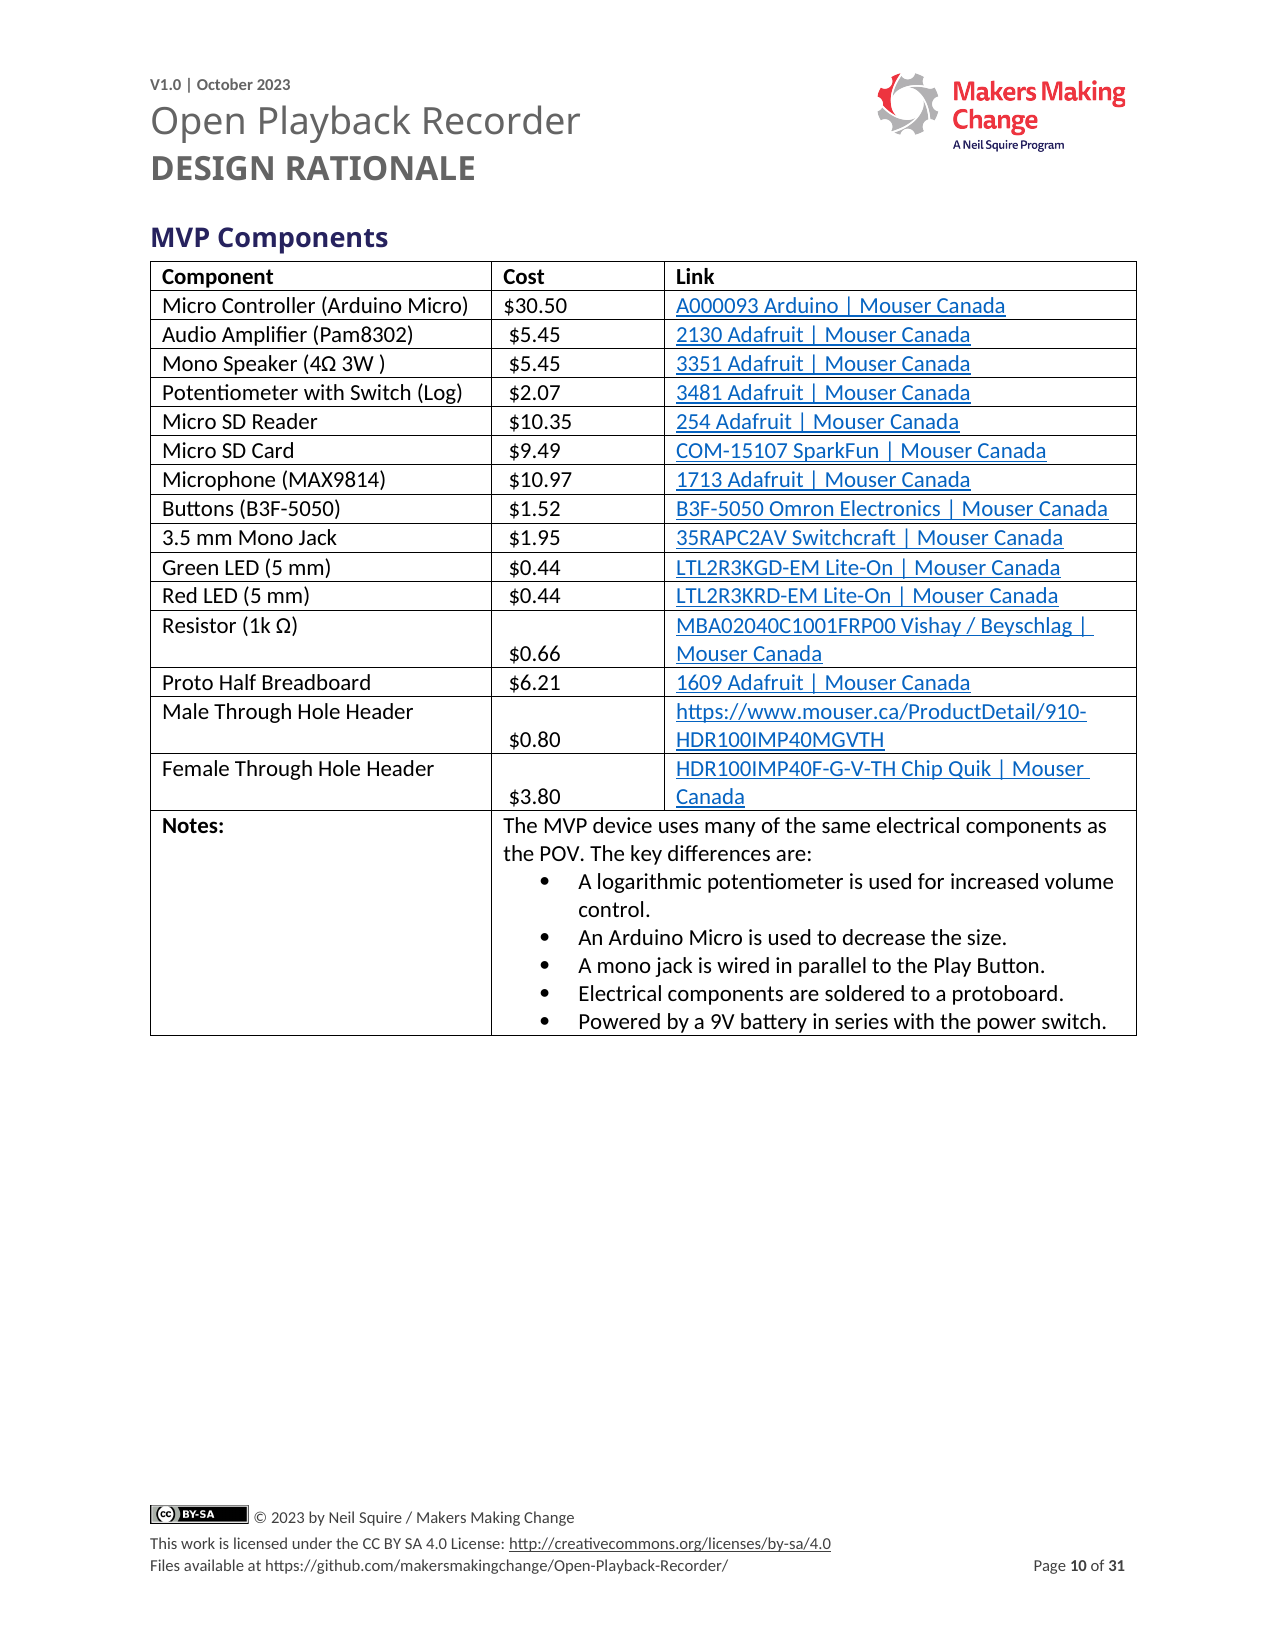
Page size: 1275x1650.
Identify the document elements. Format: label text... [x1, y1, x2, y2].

table_cell $10.35 [492, 407, 664, 435]
table_cell $5.45 [492, 349, 664, 377]
table_cell A000093 Arduino | Mouser Canada [665, 291, 1136, 319]
table_cell B3F-5050 Omron Electronics | Mouser Canada [665, 495, 1136, 522]
table_cell $5.45 [492, 320, 664, 348]
table_cell Audio Amplifier (Pam8302) [151, 320, 491, 348]
table_cell 35RAPC2AV Switchcraft | Mouser Canada [665, 524, 1136, 552]
table_cell 3.5 mm Mono Jack [151, 524, 491, 552]
table_header Cost [492, 262, 664, 290]
table_cell Red LED (5 mm) [151, 582, 491, 610]
table_cell 1609 Adafruit | Mouser Canada [665, 668, 1136, 696]
table_cell Female Through Hole Header [151, 754, 491, 810]
table_cell Mono Speaker (4Ω 3W ) [151, 349, 491, 377]
table_cell Resistor (1k Ω) [151, 611, 491, 667]
table_cell Micro Controller (Arduino Micro) [151, 291, 491, 319]
table_cell $3.80 [492, 754, 664, 810]
table_cell Proto Half Breadboard [151, 668, 491, 696]
table_cell 3481 Adafruit | Mouser Canada [665, 378, 1136, 406]
table_cell Micro SD Reader [151, 407, 491, 435]
table_cell COM-15107 SparkFun | Mouser Canada [665, 436, 1136, 464]
table_cell Potentiometer with Switch (Log) [151, 378, 491, 406]
picture [877, 73, 1125, 152]
table_cell LTL2R3KGD-EM Lite-On | Mouser Canada [665, 553, 1136, 581]
table_cell $30.50 [492, 291, 664, 319]
table_cell $9.49 [492, 436, 664, 464]
table_cell LTL2R3KRD-EM Lite-On | Mouser Canada [665, 582, 1136, 610]
table_cell $0.80 [492, 697, 664, 753]
table_cell MBA02040C1001FRP00 Vishay / Beyschlag | Mouser Canada [665, 611, 1136, 667]
table_cell $0.44 [492, 582, 664, 610]
table_cell Micro SD Card [151, 436, 491, 464]
table_cell $10.97 [492, 465, 664, 493]
picture [150, 1505, 249, 1524]
table_cell $6.21 [492, 668, 664, 696]
table_header Component [151, 262, 491, 290]
table_cell 2130 Adafruit | Mouser Canada [665, 320, 1136, 348]
table_cell $1.95 [492, 524, 664, 552]
table_cell The MVP device uses many of the same electrical components as the POV. The key differences are: A logarithmic potentiometer is used for increased volume control. An Arduino Micro is used to decrease the size. A mono jack is wired in parallel to the Play Button. Electrical components are soldered to a protoboard. Powered by a 9V battery in series with the power switch. [492, 811, 1136, 1035]
table_cell $0.44 [492, 553, 664, 581]
table_header Link [665, 262, 1136, 290]
subtitle MVP Components [150, 218, 1125, 255]
table_cell Buttons (B3F-5050) [151, 495, 491, 522]
table_cell 3351 Adafruit | Mouser Canada [665, 349, 1136, 377]
table_cell Notes: [151, 811, 491, 1035]
table_cell Microphone (MAX9814) [151, 465, 491, 493]
table_cell Male Through Hole Header [151, 697, 491, 753]
table_cell HDR100IMP40F-G-V-TH Chip Quik | Mouser Canada [665, 754, 1136, 810]
table_cell Green LED (5 mm) [151, 553, 491, 581]
table_cell 1713 Adafruit | Mouser Canada [665, 465, 1136, 493]
table_cell $1.52 [492, 495, 664, 522]
table_cell $2.07 [492, 378, 664, 406]
table_cell 254 Adafruit | Mouser Canada [665, 407, 1136, 435]
table_cell $0.66 [492, 611, 664, 667]
table_cell https://www.mouser.ca/ProductDetail/910-HDR100IMP40MGVTH [665, 697, 1136, 753]
